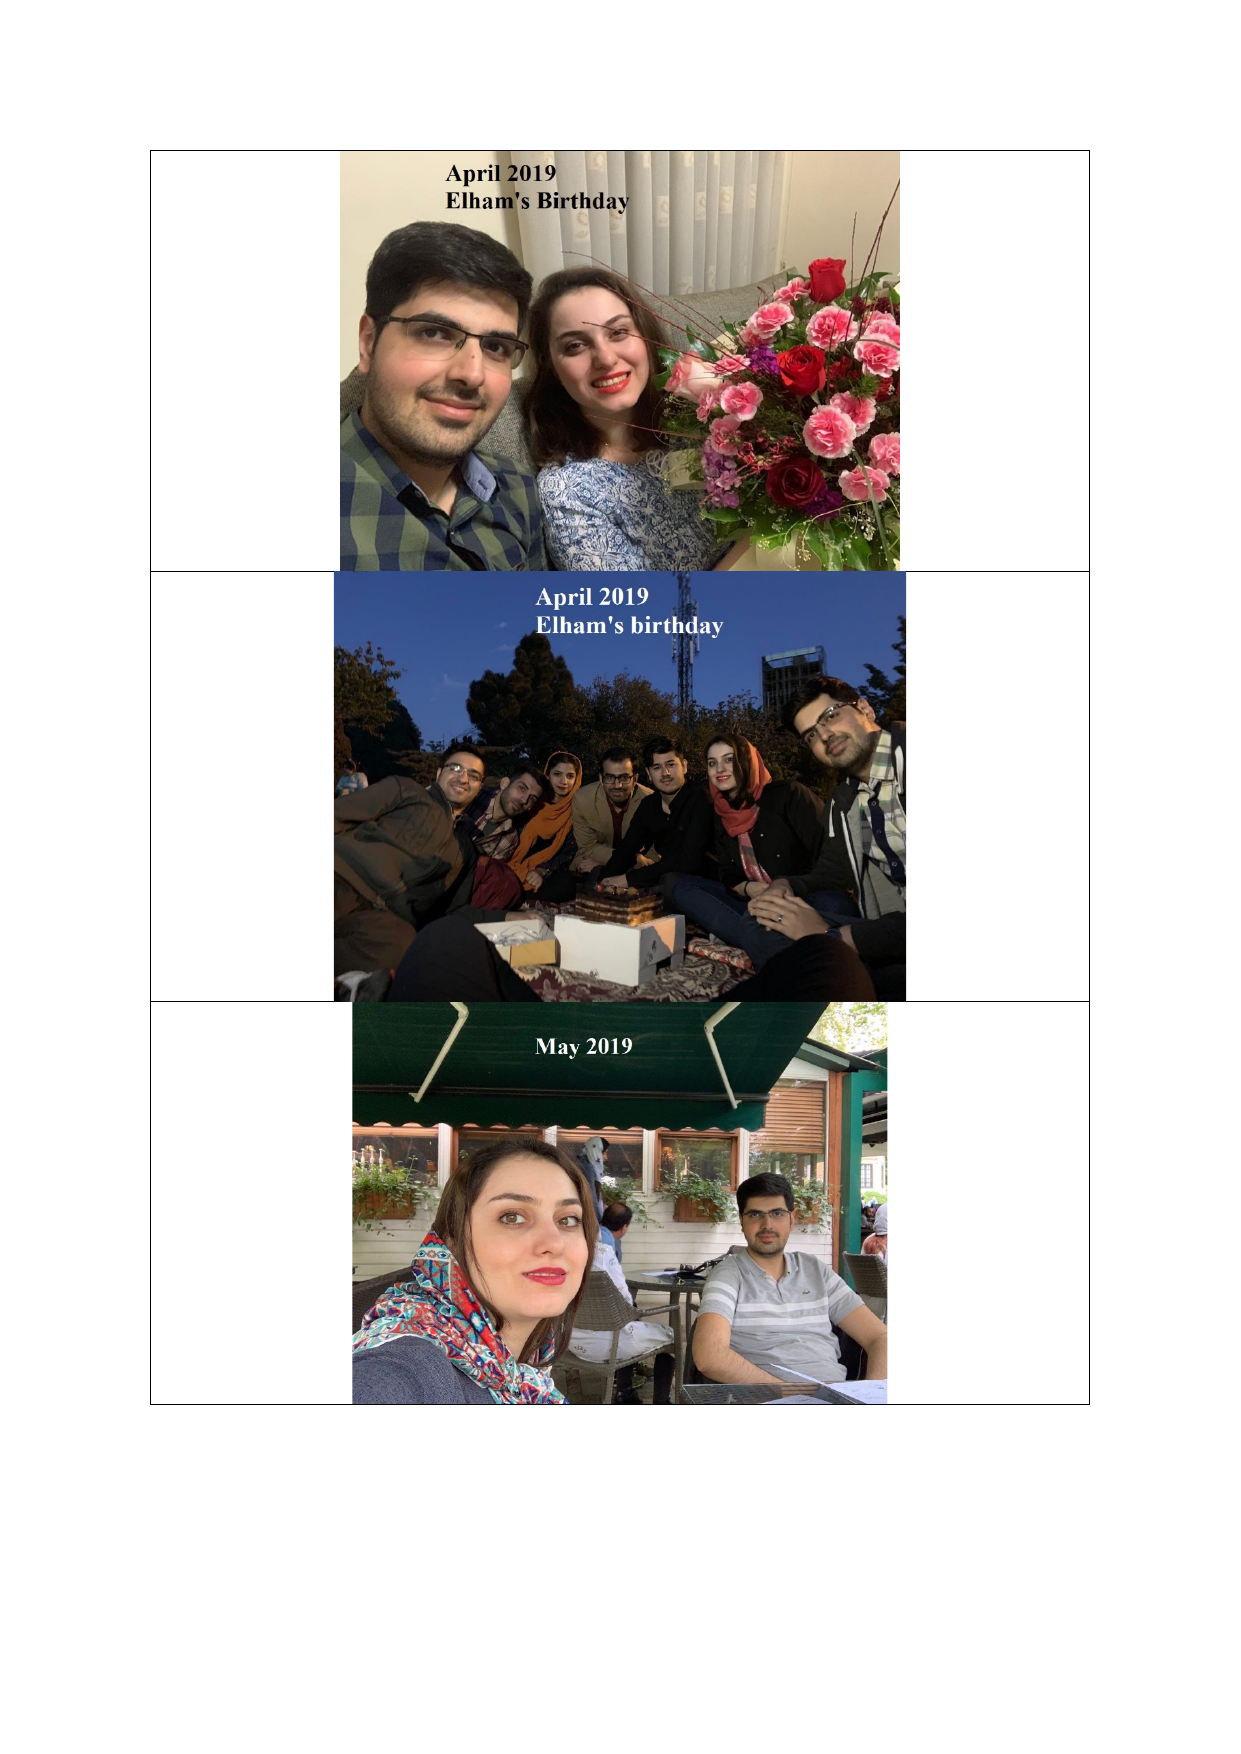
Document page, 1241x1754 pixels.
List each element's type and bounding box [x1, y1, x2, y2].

table_cell [888, 1002, 1089, 1404]
table_cell [151, 151, 340, 571]
table_cell [900, 151, 1089, 571]
table_cell [151, 572, 333, 1001]
table_cell [151, 1002, 352, 1404]
table_cell [907, 572, 1089, 1001]
picture [333, 151, 907, 1404]
